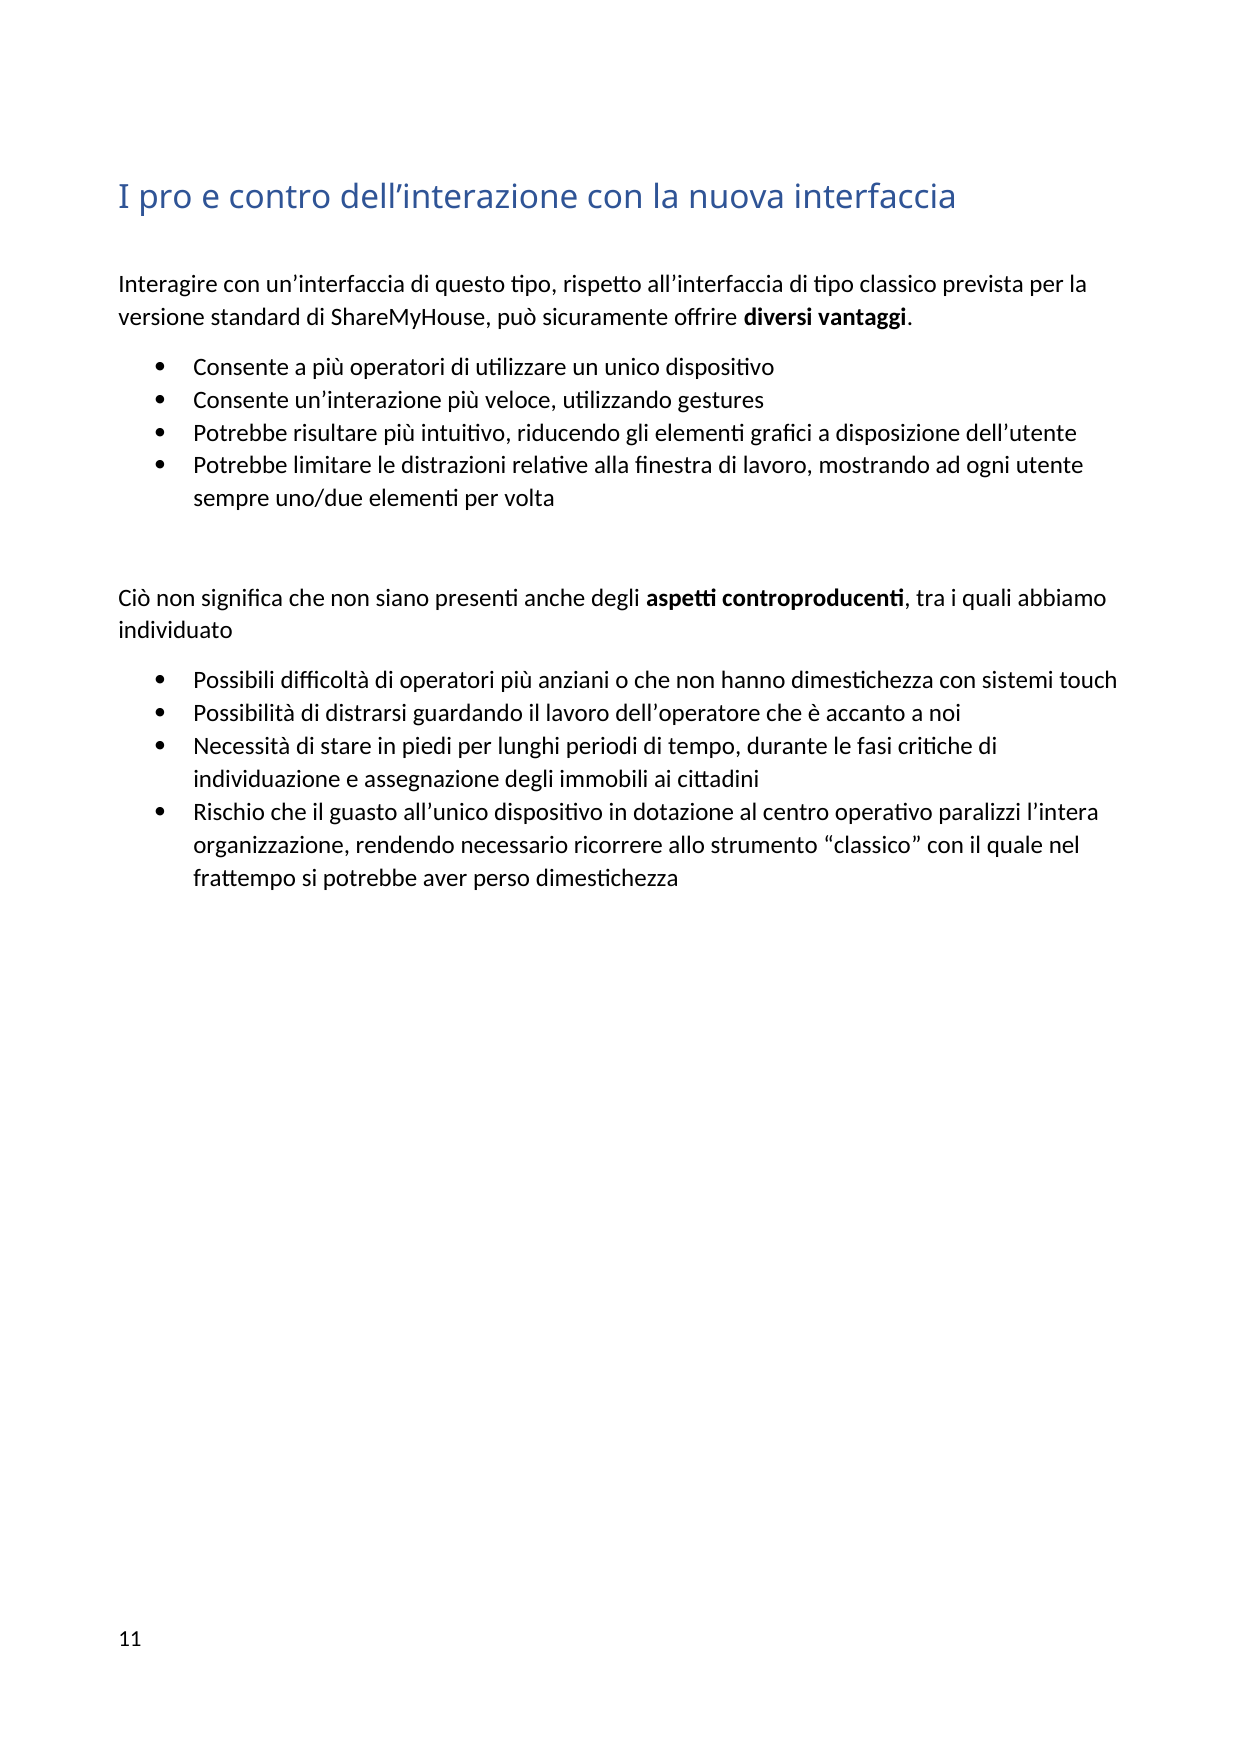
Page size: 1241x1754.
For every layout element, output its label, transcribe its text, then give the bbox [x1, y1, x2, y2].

subtitle I pro e contro dell’interazione con la nuova interfaccia [118, 173, 1122, 218]
list Rischio che il guasto all’unico dispositivo in dotazione al centro operativo paralizzi l’intera organizzazione, rendendo necessario ricorrere allo strumento “classico” con il quale nel frattempo si potrebbe aver perso dimestichezza [156, 796, 1122, 892]
list Consente a più operatori di utilizzare un unico dispositivo [156, 351, 1122, 381]
text Ciò non significa che non siano presenti anche degli aspetti controproducenti, tra i quali abbiamo individuato [118, 582, 1122, 645]
list Consente un’interazione più veloce, utilizzando gestures [156, 384, 1122, 414]
list Potrebbe risultare più intuitivo, riducendo gli elementi grafici a disposizione dell’utente [156, 417, 1122, 447]
text Interagire con un’interfaccia di questo tipo, rispetto all’interfaccia di tipo classico prevista per la versione standard di ShareMyHouse, può sicuramente offrire diversi vantaggi. [118, 268, 1122, 332]
list Possibilità di distrarsi guardando il lavoro dell’operatore che è accanto a noi [156, 697, 1122, 728]
list Potrebbe limitare le distrazioni relative alla finestra di lavoro, mostrando ad ogni utente sempre uno/due elementi per volta [156, 450, 1122, 513]
list Possibili difficoltà di operatori più anziani o che non hanno dimestichezza con sistemi touch [156, 664, 1122, 695]
list Necessità di stare in piedi per lunghi periodi di tempo, durante le fasi critiche di individuazione e assegnazione degli immobili ai cittadini [156, 730, 1122, 793]
